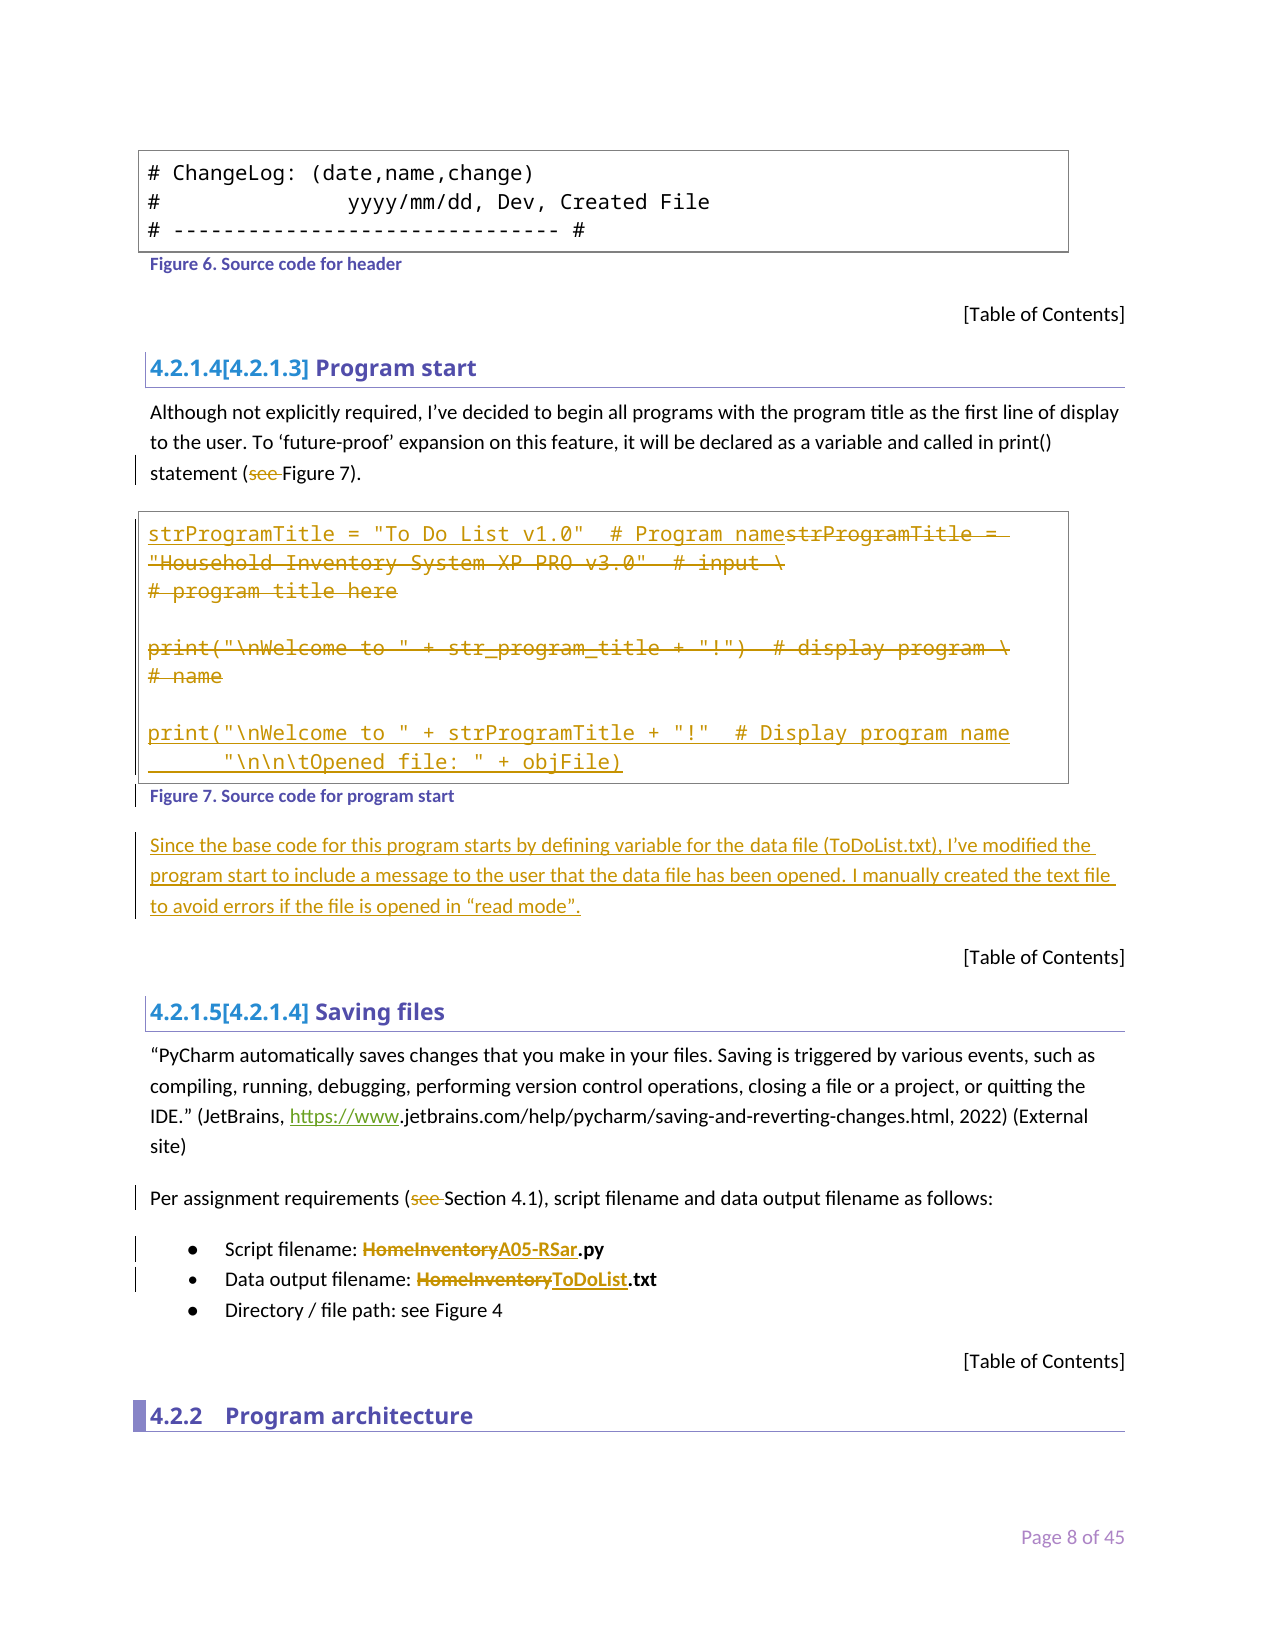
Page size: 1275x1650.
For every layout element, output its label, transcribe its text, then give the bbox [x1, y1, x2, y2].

text [Table of Contents] [150, 944, 1125, 970]
subtitle Saving files [146, 996, 1125, 1031]
text [Table of Contents] [150, 1348, 1125, 1374]
subtitle Program architecture [133, 1399, 1125, 1431]
list Data output filename: .txt [187, 1267, 1125, 1292]
list Script filename: .py [187, 1236, 1125, 1262]
list Directory / file path: see Figure 4 [187, 1297, 1125, 1322]
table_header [139, 151, 1068, 251]
text “PyCharm automatically saves changes that you make in your files. Saving is triggered by various events, such as compiling, running, debugging, performing version control operations, closing a file or a project, or quitting the IDE.” (JetBrains, https://www.jetbrains.com/help/pycharm/saving-and-reverting-changes.html, 2022) (External site) [150, 1042, 1125, 1159]
text Although not explicitly required, I’ve decided to begin all programs with the program title as the first line of display to the user. To ‘future-proof’ expansion on this feature, it will be declared as a variable and called in print() statement (Figure 7). [150, 399, 1125, 485]
table_header [139, 512, 1068, 783]
text Per assignment requirements (Section 4.1), script filename and data output filename as follows: [150, 1185, 1125, 1210]
subtitle Program start [146, 352, 1125, 387]
text [Table of Contents] [150, 301, 1125, 326]
